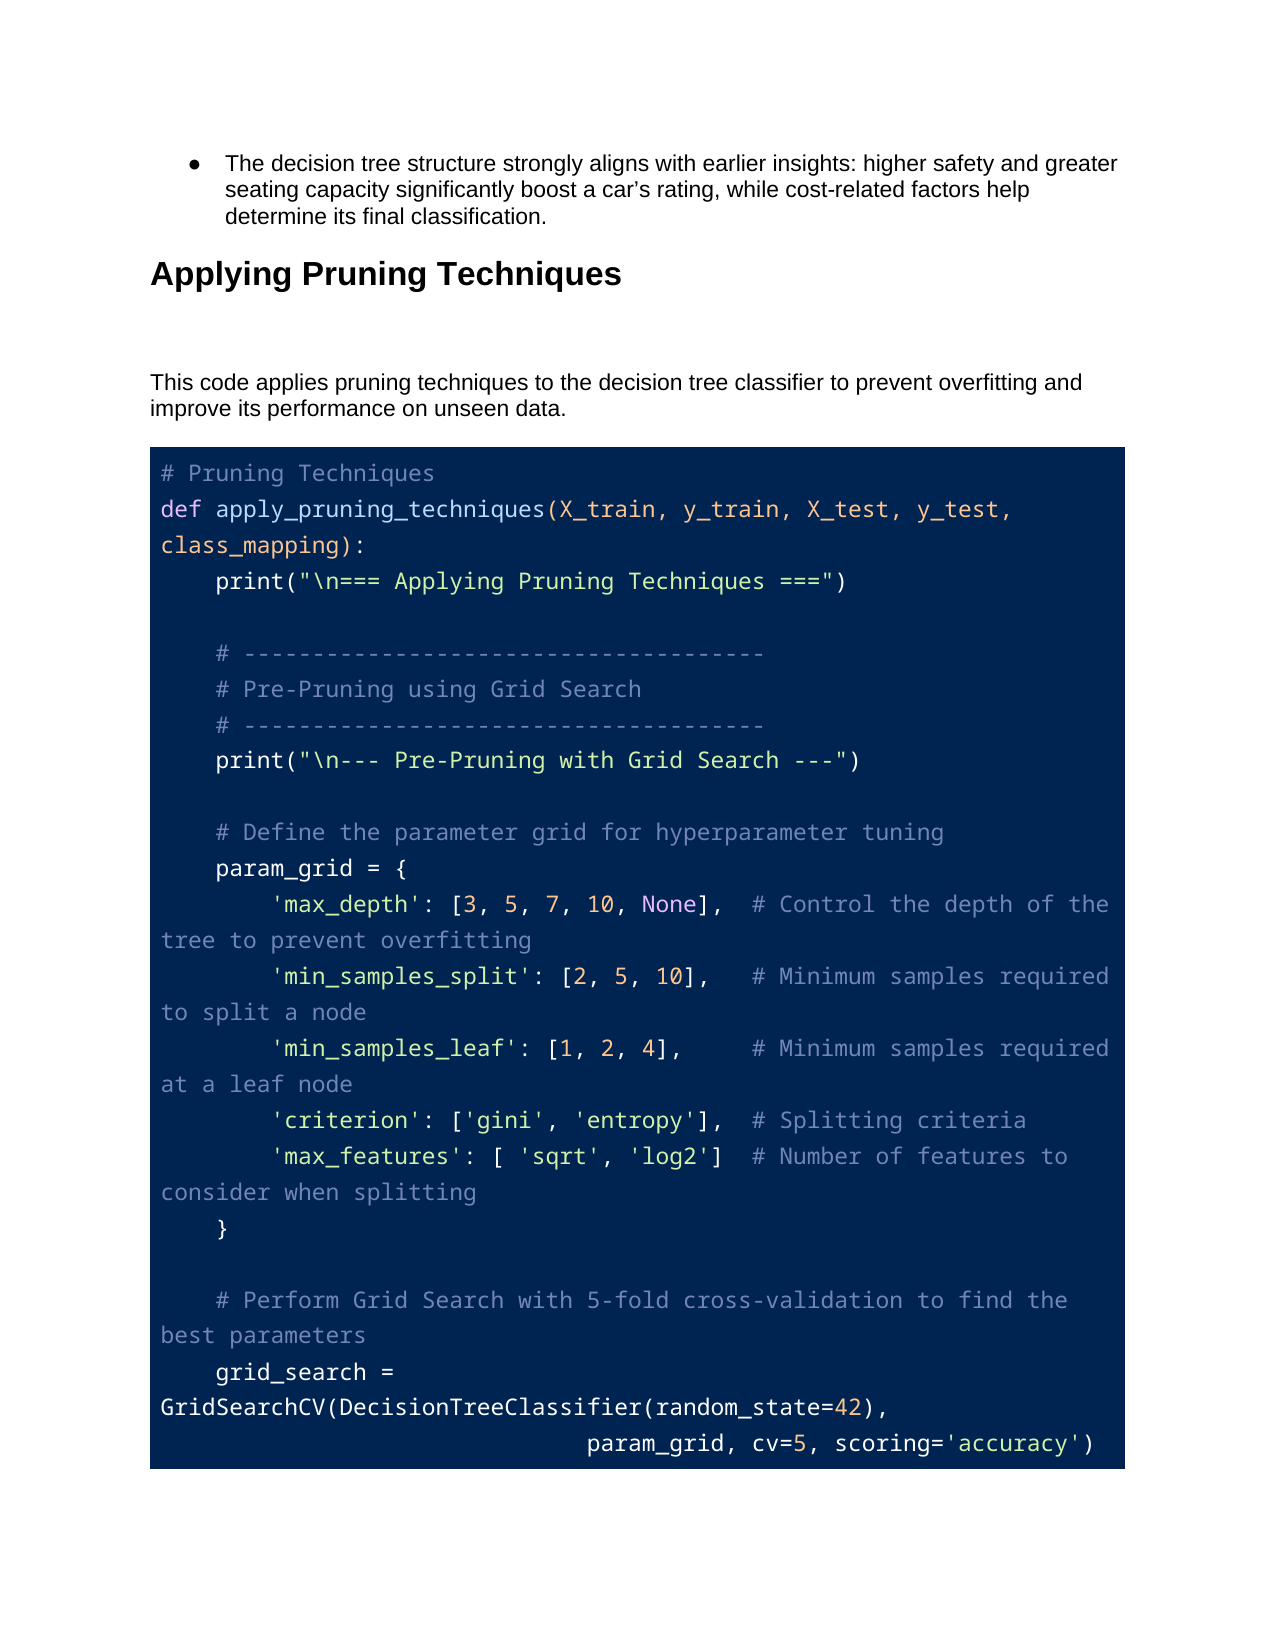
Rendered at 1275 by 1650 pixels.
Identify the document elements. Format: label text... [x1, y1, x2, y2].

subtitle Applying Pruning Techniques [150, 254, 1125, 292]
text This code applies pruning techniques to the decision tree classifier to prevent overfitting and improve its performance on unseen data. [150, 369, 1125, 422]
list The decision tree structure strongly aligns with earlier insights: higher safety and greater seating capacity significantly boost a car’s rating, while cost-related factors help determine its final classification. [187, 150, 1125, 229]
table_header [150, 447, 1125, 1469]
